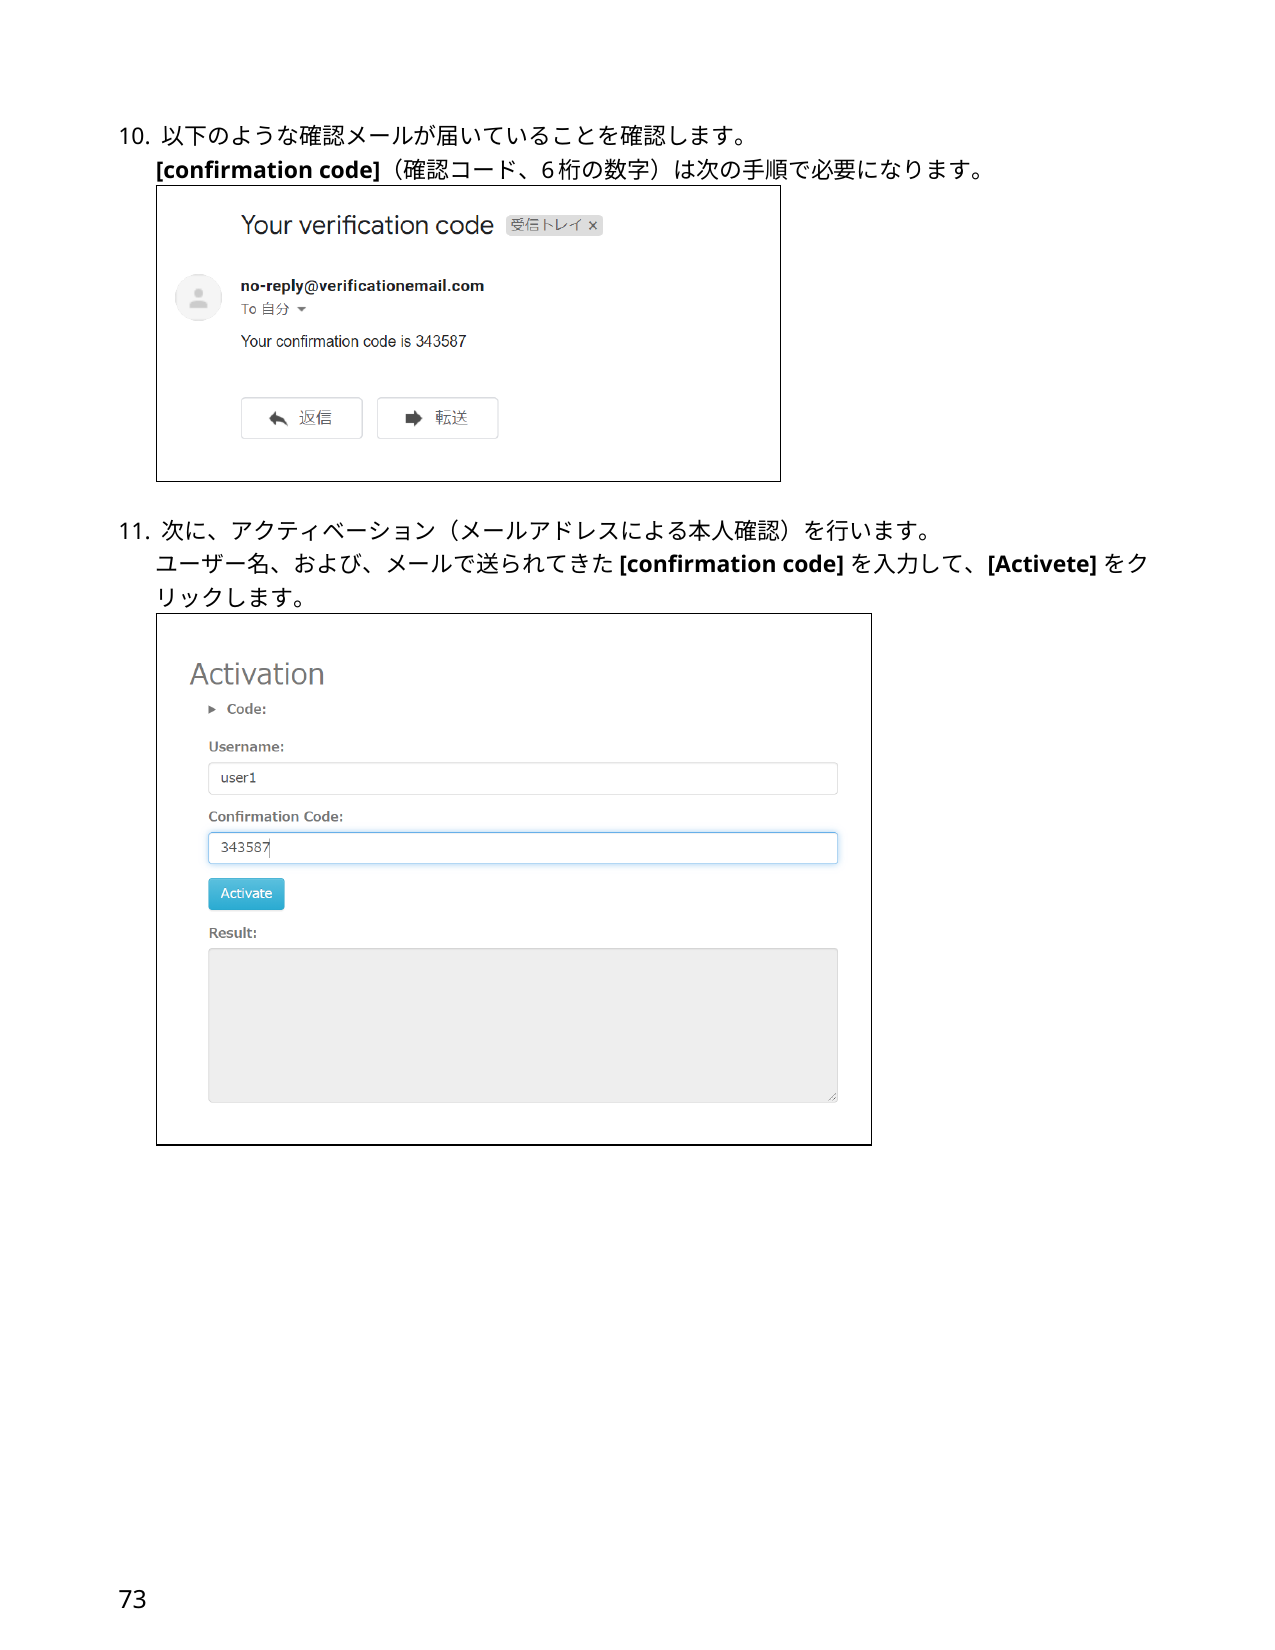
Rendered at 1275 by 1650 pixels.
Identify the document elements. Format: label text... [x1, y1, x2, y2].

picture [157, 614, 871, 1144]
picture [157, 186, 780, 481]
list 以下のような確認メールが届いていることを確認します。 [118, 118, 1157, 151]
list [confirmation code]（確認コード、6桁の数字）は次の手順で必要になります。 [156, 151, 1157, 185]
list 次に、アクティベーション（メールアドレスによる本人確認）を行います。 [118, 513, 1157, 546]
list ユーザー名、および、メールで送られてきた [confirmation code] を入力して、[Activete] をクリックします。 [156, 546, 1157, 613]
